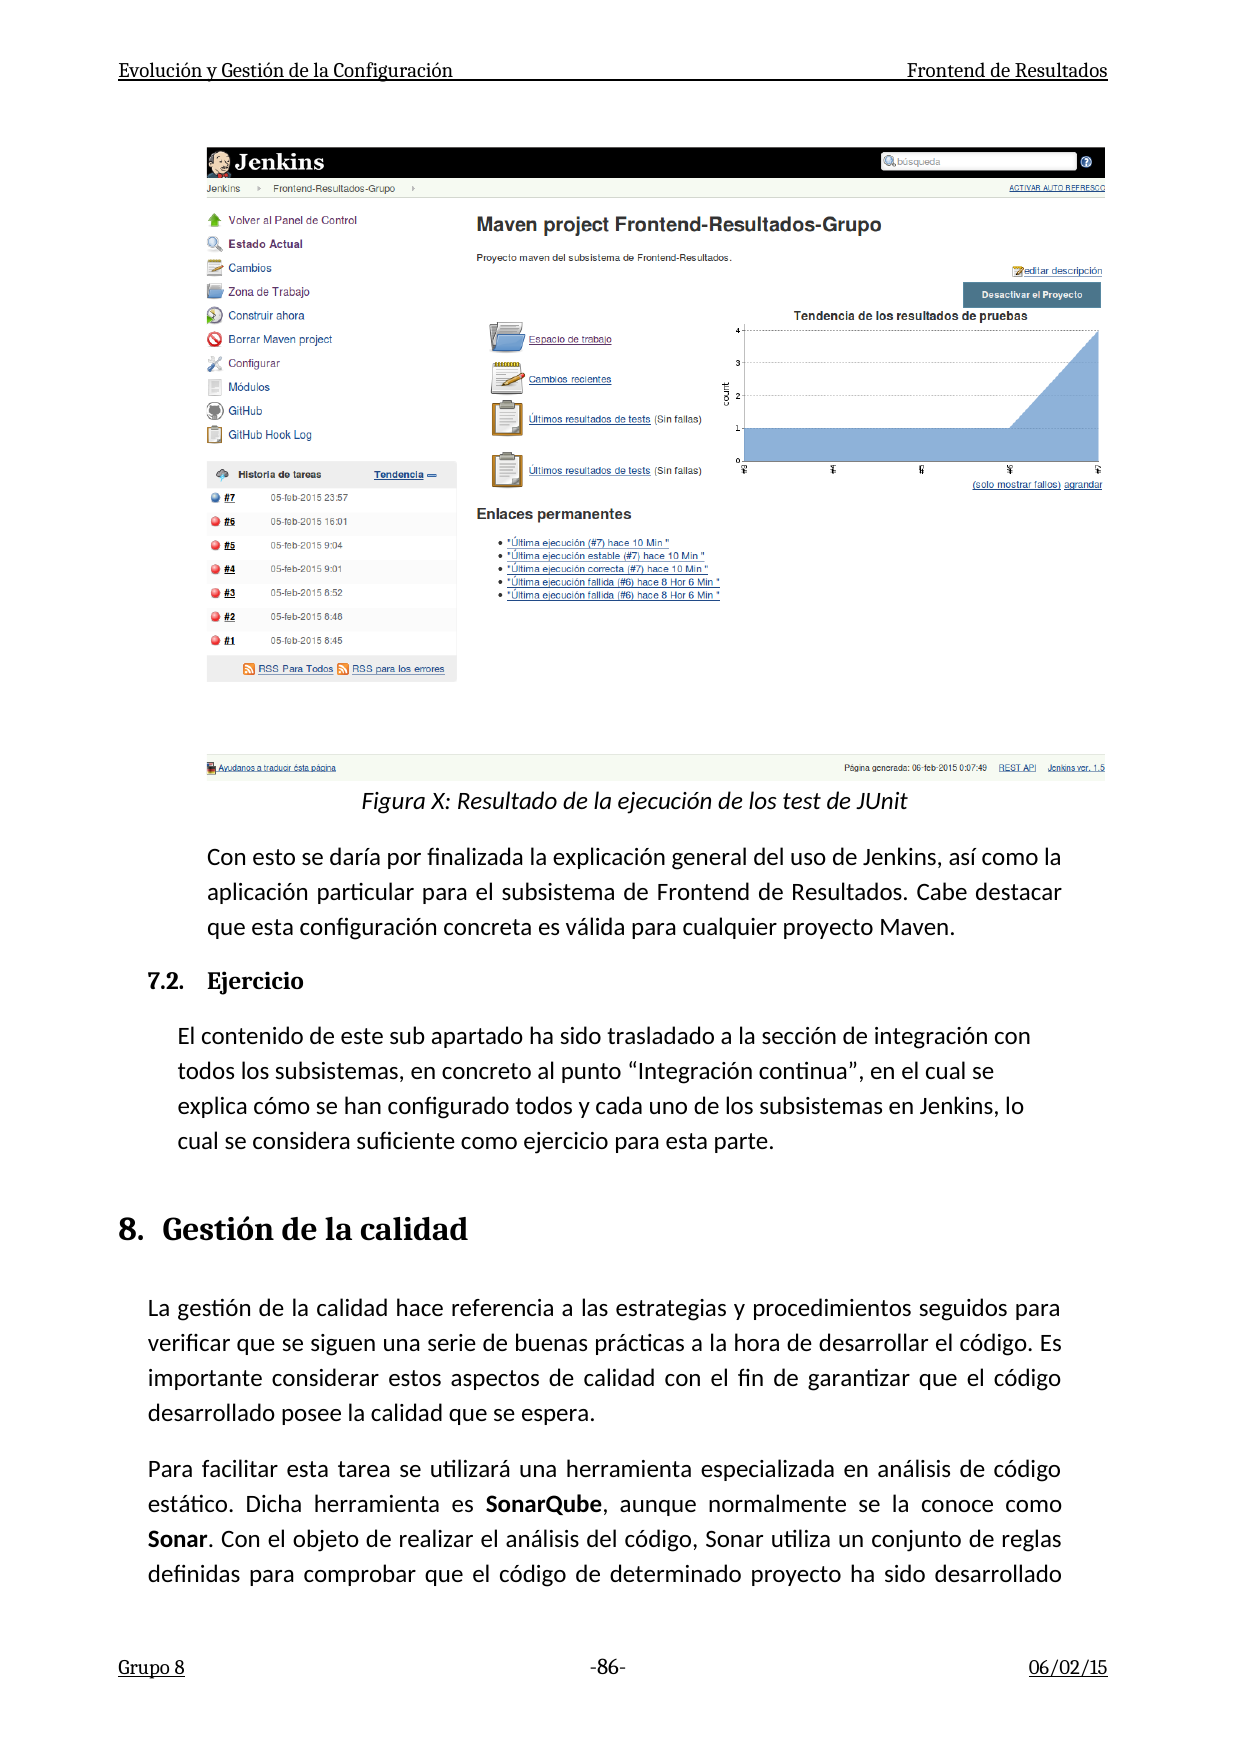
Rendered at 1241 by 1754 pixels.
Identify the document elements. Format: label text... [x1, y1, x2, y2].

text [148, 1453, 1063, 1588]
text El contenido de este sub apartado ha sido trasladado a la sección de integración con todos los subsistemas, en concreto al punto “Integración continua”, en el cual se explica cómo se han configurado todos y cada uno de los subsistemas en Jenkins, lo cual se considera suficiente como ejercicio para esta parte. [177, 1020, 1063, 1156]
text Figura X: Resultado de la ejecución de los test de JUnit [207, 785, 1063, 815]
subtitle Gestión de la calidad [118, 1210, 1063, 1249]
text La gestión de la calidad hace referencia a las estrategias y procedimientos seguidos para verificar que se siguen una serie de buenas prácticas a la hora de desarrollar el código. Es importante considerar estos aspectos de calidad con el fin de garantizar que el código desarrollado posee la calidad que se espera. [148, 1292, 1063, 1427]
list Ejercicio [148, 967, 1063, 995]
text Con esto se daría por finalizada la explicación general del uso de Jenkins, así como la aplicación particular para el subsistema de Frontend de Resultados. Cabe destacar que esta configuración concreta es válida para cualquier proyecto Maven. [207, 841, 1063, 941]
picture [206, 147, 1105, 781]
